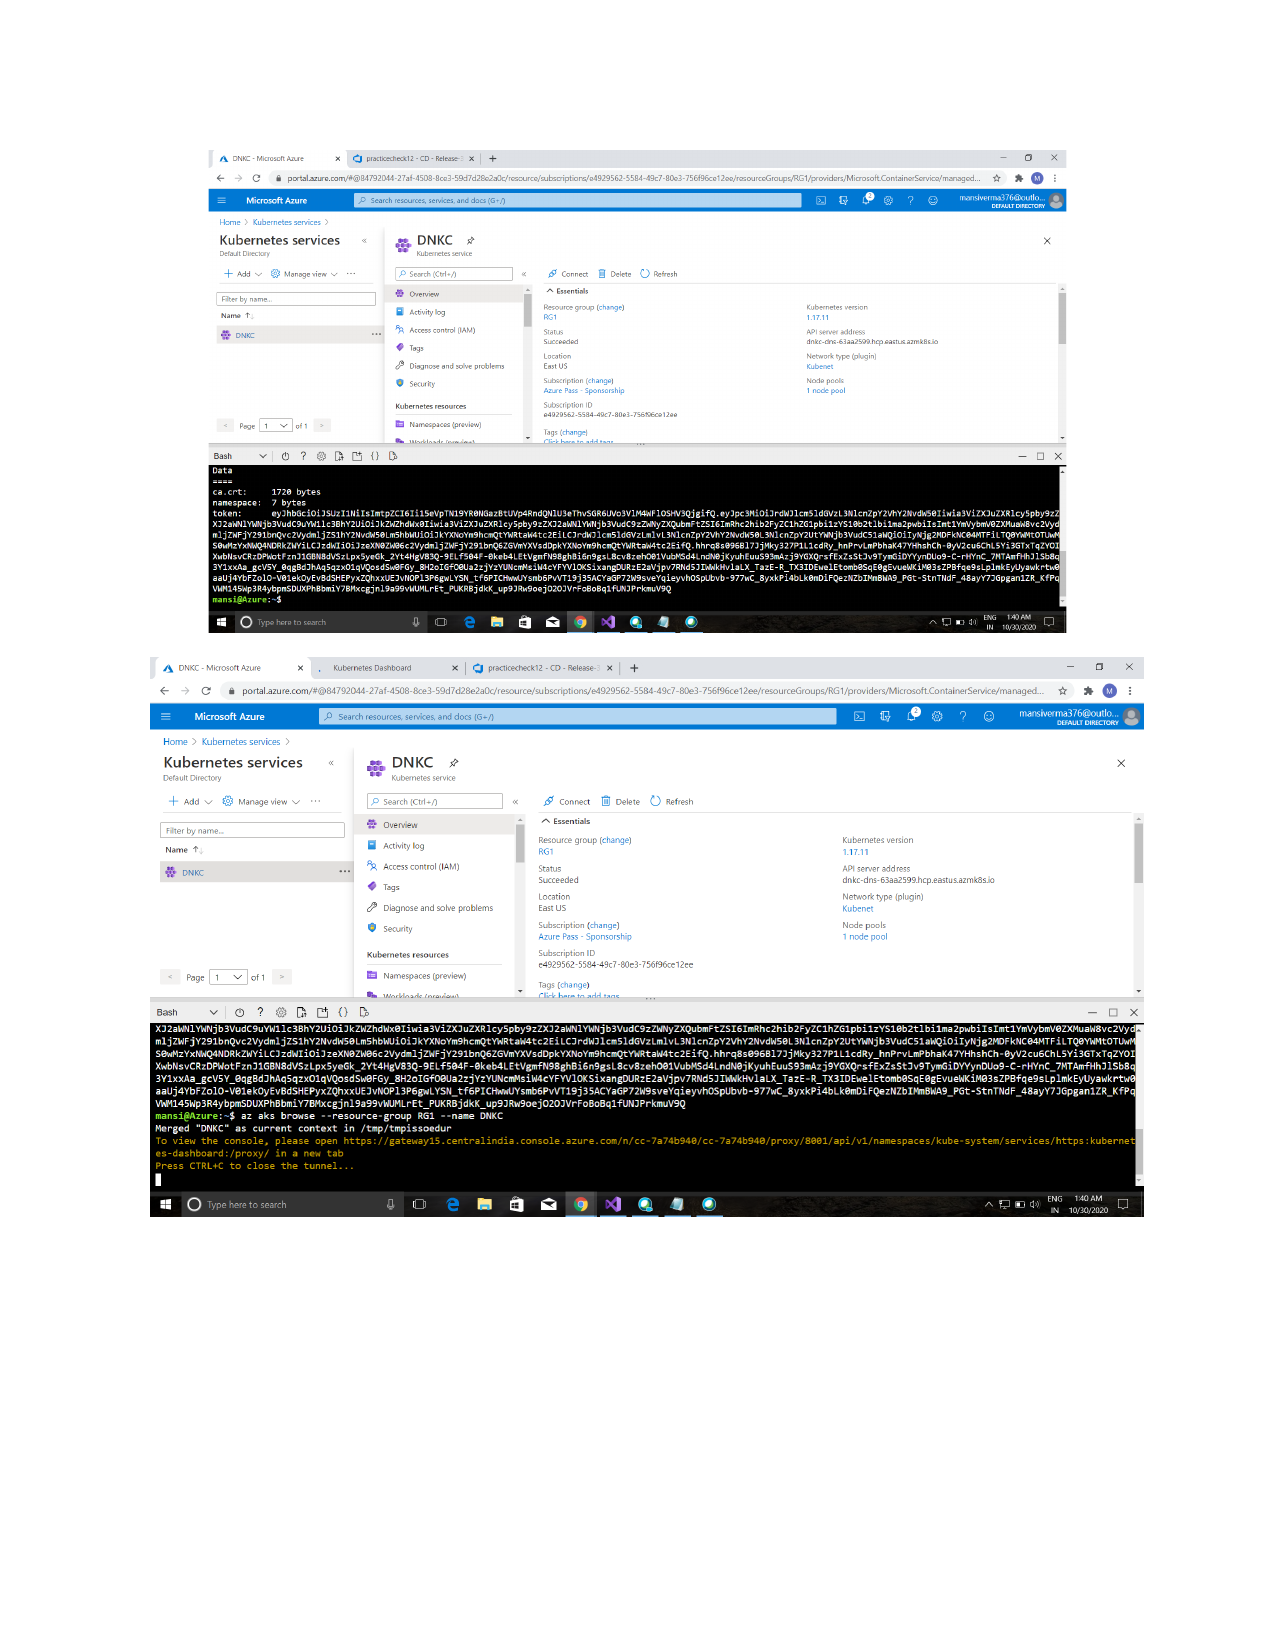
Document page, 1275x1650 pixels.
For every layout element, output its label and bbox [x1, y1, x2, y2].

picture [208, 150, 1067, 633]
picture [150, 657, 1144, 1217]
